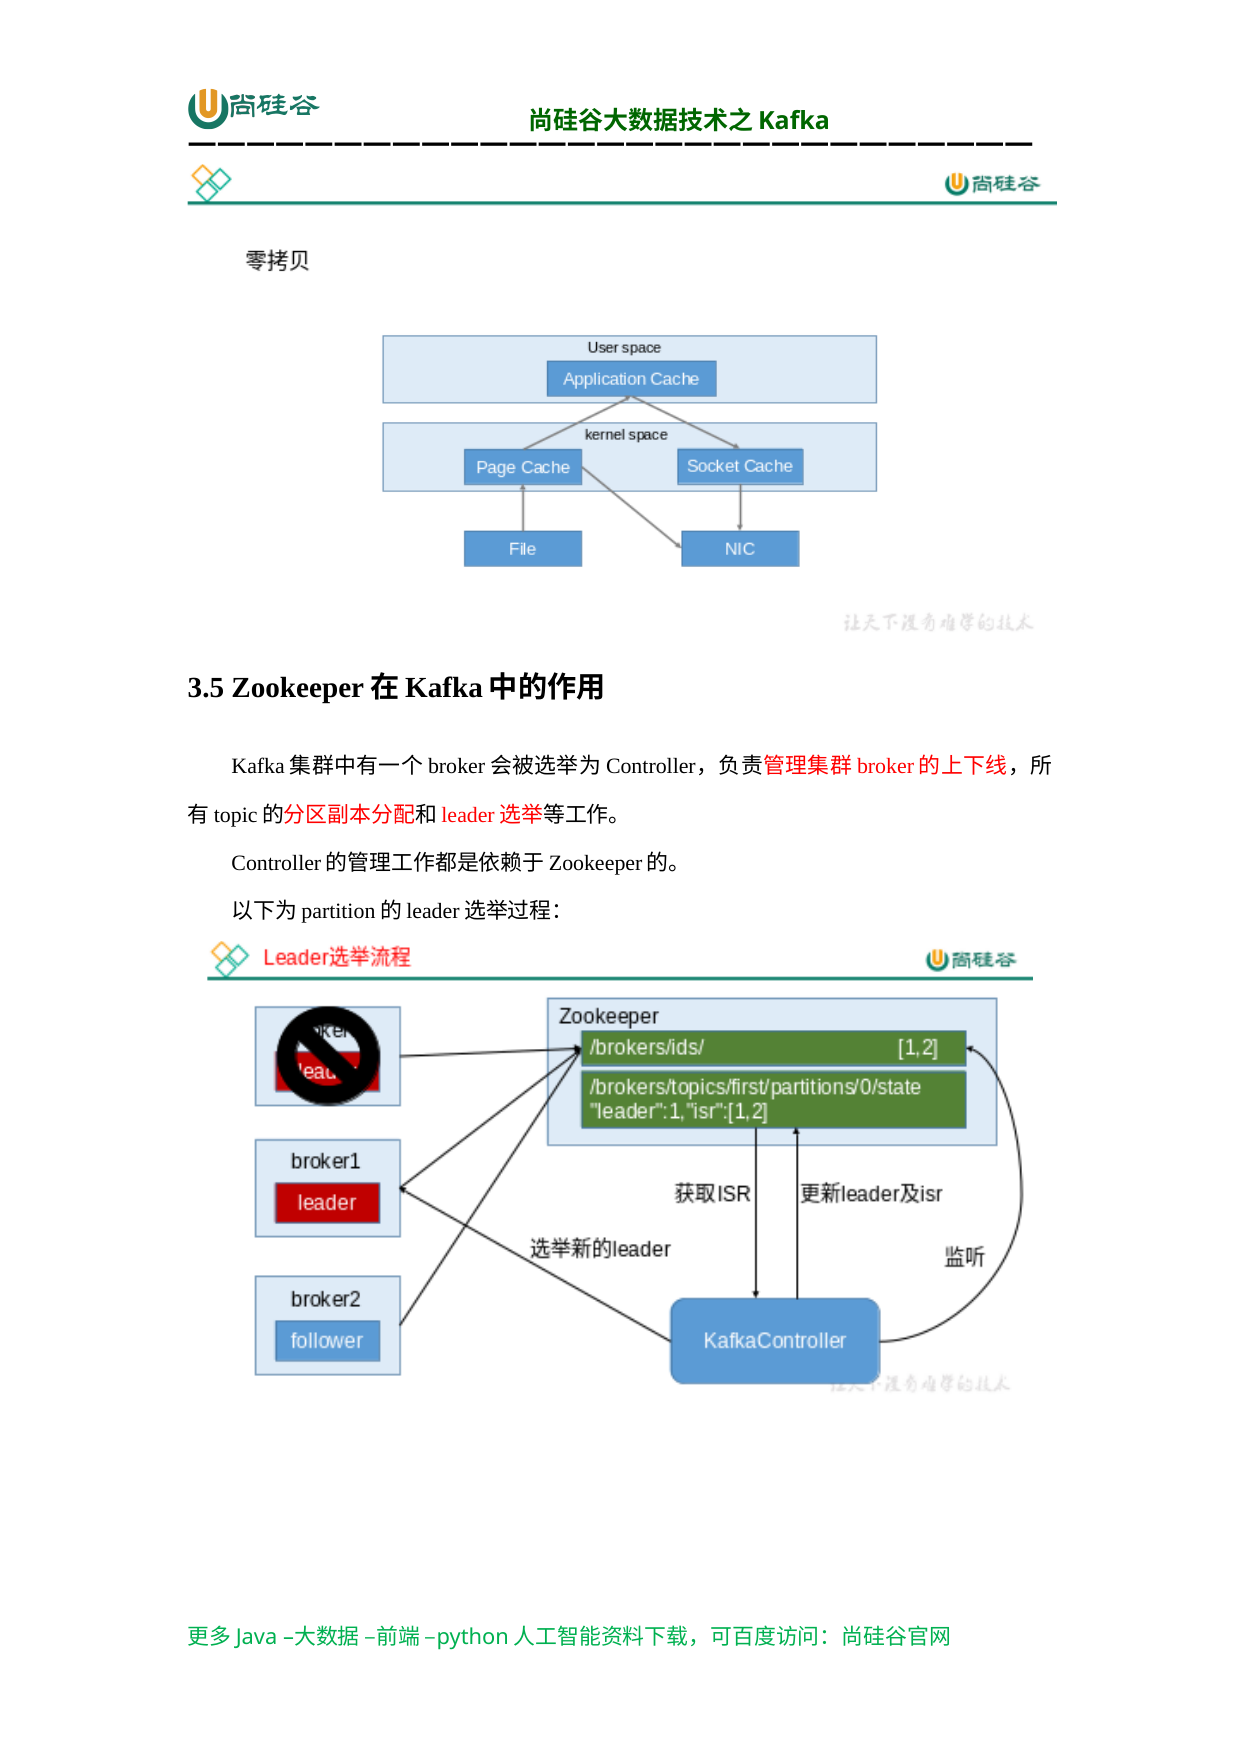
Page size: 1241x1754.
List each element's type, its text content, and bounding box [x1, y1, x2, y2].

subtitle 3.5 Zookeeper在Kafka中的作用 [187, 652, 1053, 717]
text Controller的管理工作都是依赖于Zookeeper的。 [187, 845, 1053, 877]
text 以下为partition的leader选举过程： [187, 893, 1053, 926]
text Kafka集群中有一个broker会被选举为Controller，负责管理集群broker的上下线，所有topic的分区副本分配和leader选举等工作。 [187, 748, 1053, 829]
